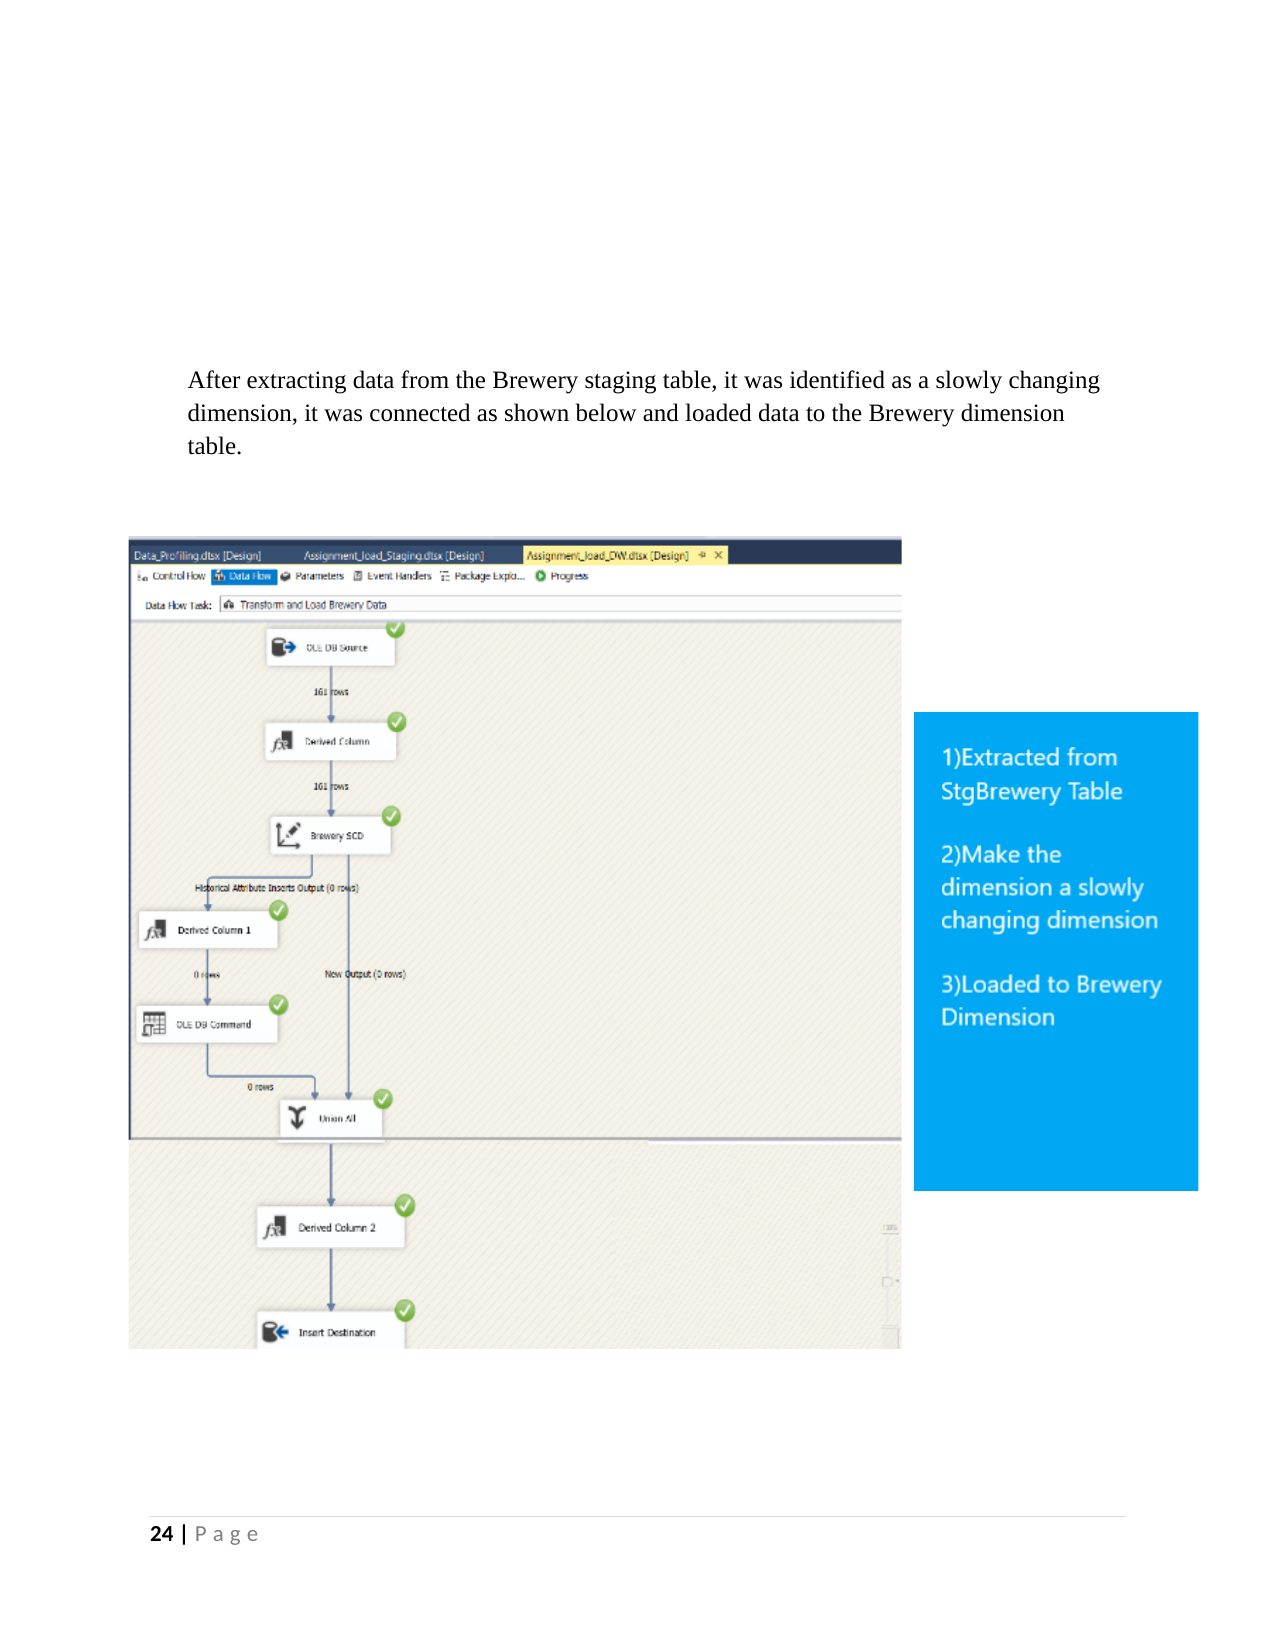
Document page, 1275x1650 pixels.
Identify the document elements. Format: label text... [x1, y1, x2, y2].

picture [1100, 980, 1141, 992]
picture [1028, 847, 1034, 862]
picture [1002, 754, 1012, 765]
picture [955, 749, 960, 768]
picture [1048, 911, 1086, 928]
picture [983, 883, 1007, 895]
picture [944, 749, 950, 765]
picture [1009, 850, 1019, 862]
picture [997, 845, 1006, 862]
picture [962, 788, 973, 805]
picture [995, 754, 999, 765]
picture [966, 1013, 983, 1025]
picture [1133, 884, 1143, 901]
text After extracting data from the Brewery staging table, it was identified as a slowly changing dimension, it was connected as shown below and loaded data to the Brewery dimension table. [187, 365, 1125, 460]
picture [1015, 750, 1033, 765]
picture [1089, 916, 1157, 928]
picture [128, 536, 902, 1349]
picture [989, 975, 1012, 992]
picture [943, 878, 954, 895]
picture [943, 846, 952, 862]
picture [999, 1013, 1040, 1025]
picture [993, 916, 1005, 934]
picture [974, 980, 985, 992]
picture [1026, 883, 1051, 895]
picture [1034, 748, 1058, 765]
picture [1009, 883, 1017, 895]
picture [1014, 916, 1024, 928]
picture [1050, 850, 1061, 862]
picture [1069, 783, 1080, 799]
picture [1144, 980, 1161, 998]
picture [963, 976, 972, 992]
picture [1056, 980, 1069, 992]
picture [943, 1008, 956, 1025]
picture [1079, 883, 1087, 895]
picture [986, 1013, 996, 1025]
picture [1079, 782, 1103, 799]
picture [1111, 788, 1122, 799]
picture [963, 749, 972, 765]
picture [1027, 916, 1039, 934]
picture [955, 846, 960, 866]
picture [980, 916, 990, 928]
picture [1050, 788, 1061, 805]
picture [984, 850, 994, 862]
picture [1015, 975, 1039, 992]
picture [1084, 754, 1096, 765]
picture [999, 788, 1046, 799]
picture [955, 976, 960, 996]
picture [954, 911, 977, 928]
picture [978, 783, 988, 799]
picture [1043, 1013, 1054, 1025]
picture [975, 750, 992, 765]
picture [1099, 754, 1117, 765]
picture [1095, 883, 1125, 895]
picture [943, 975, 952, 992]
picture [963, 846, 981, 862]
picture [1068, 748, 1080, 765]
picture [1048, 977, 1055, 992]
picture [991, 788, 995, 799]
picture [943, 916, 951, 928]
picture [1060, 883, 1070, 895]
picture [1078, 975, 1098, 992]
picture [963, 883, 979, 895]
picture [1037, 845, 1047, 862]
picture [954, 784, 960, 799]
picture [943, 783, 952, 799]
